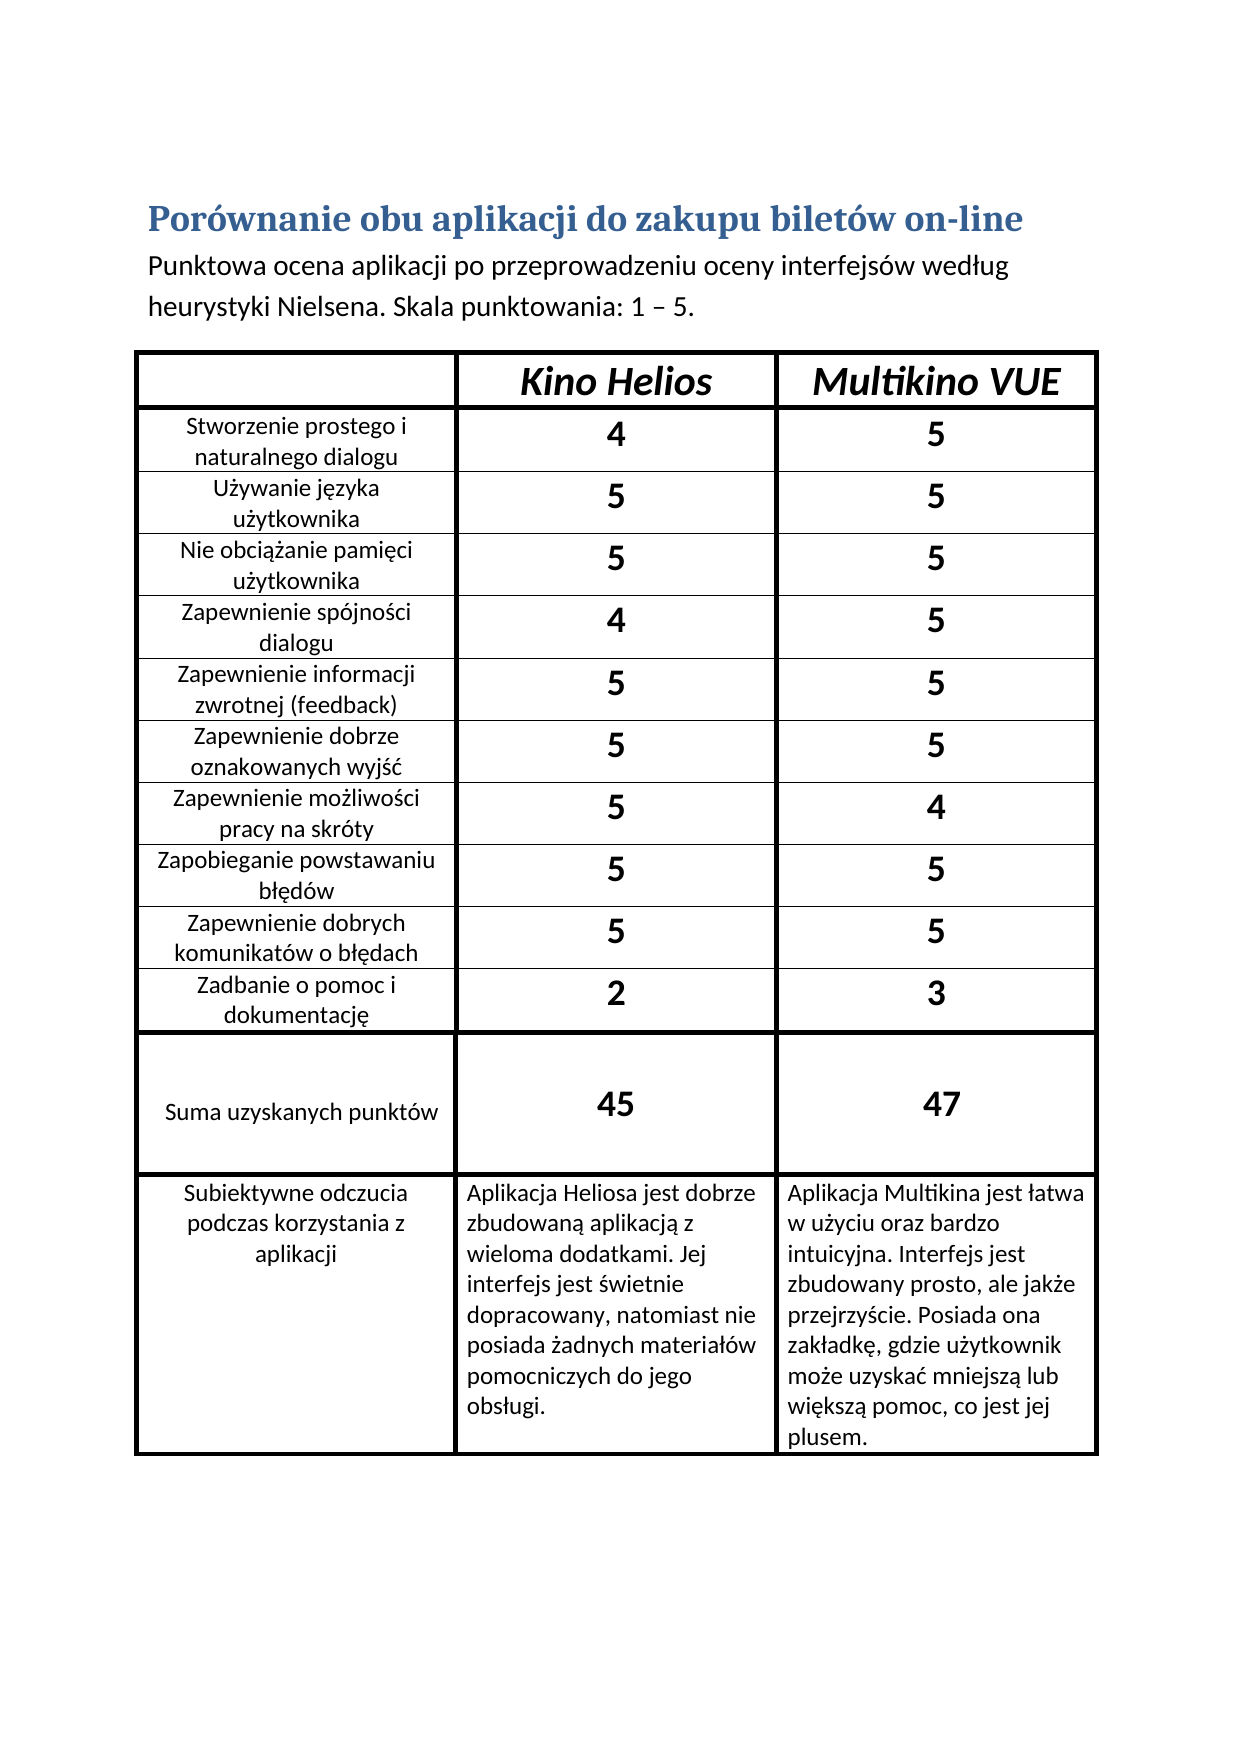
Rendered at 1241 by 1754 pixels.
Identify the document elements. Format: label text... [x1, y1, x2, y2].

table_cell 5 [459, 907, 774, 968]
table_cell 45 [458, 1035, 774, 1172]
table_cell 5 [459, 472, 774, 533]
table_cell Zapewnienie spójności dialogu [139, 596, 454, 657]
table_cell 3 [779, 969, 1094, 1030]
table_cell Zapobieganie powstawaniu błędów [139, 845, 454, 906]
table_cell 5 [459, 534, 774, 595]
table_cell 5 [779, 721, 1094, 782]
table_cell 5 [779, 596, 1094, 657]
table_cell 5 [779, 472, 1094, 533]
table_cell 4 [779, 783, 1094, 844]
table_cell Aplikacja Heliosa jest dobrze zbudowaną aplikacją z wieloma dodatkami. Jej interfejs jest świetnie dopracowany, natomiast nie posiada żadnych materiałów pomocniczych do jego obsługi. [458, 1177, 774, 1451]
table_cell Zapewnienie dobrych komunikatów o błędach [139, 907, 454, 968]
table_cell 5 [459, 783, 774, 844]
table_cell 4 [459, 596, 774, 657]
table_cell Zapewnienie dobrze oznakowanych wyjść [139, 721, 454, 782]
table_cell 5 [779, 410, 1094, 471]
table_cell 5 [459, 845, 774, 906]
table_cell Subiektywne odczucia podczas korzystania z aplikacji [139, 1177, 453, 1451]
table_cell 5 [779, 907, 1094, 968]
table_cell 5 [779, 845, 1094, 906]
table_cell Aplikacja Multikina jest łatwa w użyciu oraz bardzo intuicyjna. Interfejs jest zbudowany prosto, ale jakże przejrzyście. Posiada ona zakładkę, gdzie użytkownik może uzyskać mniejszą lub większą pomoc, co jest jej plusem. [779, 1177, 1094, 1451]
table_cell 4 [459, 410, 774, 471]
subtitle Porównanie obu aplikacji do zakupu biletów on-line [148, 198, 1093, 241]
table_cell 5 [779, 659, 1094, 719]
table_cell 5 [459, 721, 774, 782]
table_cell Nie obciążanie pamięci użytkownika [139, 534, 454, 595]
table_cell Zapewnienie informacji zwrotnej (feedback) [139, 659, 454, 719]
table_cell 47 [779, 1035, 1094, 1172]
table_cell Zadbanie o pomoc i dokumentację [139, 969, 454, 1030]
table_cell Suma uzyskanych punktów [139, 1035, 453, 1172]
table_header [139, 355, 454, 405]
table_header Multikino VUE [779, 355, 1094, 405]
table_cell Zapewnienie możliwości pracy na skróty [139, 783, 454, 844]
table_cell Używanie języka użytkownika [139, 472, 454, 533]
table_header Kino Helios [459, 355, 774, 405]
table_cell 5 [779, 534, 1094, 595]
table_cell 2 [459, 969, 774, 1030]
table_cell Stworzenie prostego i naturalnego dialogu [139, 410, 454, 471]
table_cell 5 [459, 659, 774, 719]
text Punktowa ocena aplikacji po przeprowadzeniu oceny interfejsów według heurystyki Nielsena. Skala punktowania: 1 – 5. [148, 247, 1093, 324]
